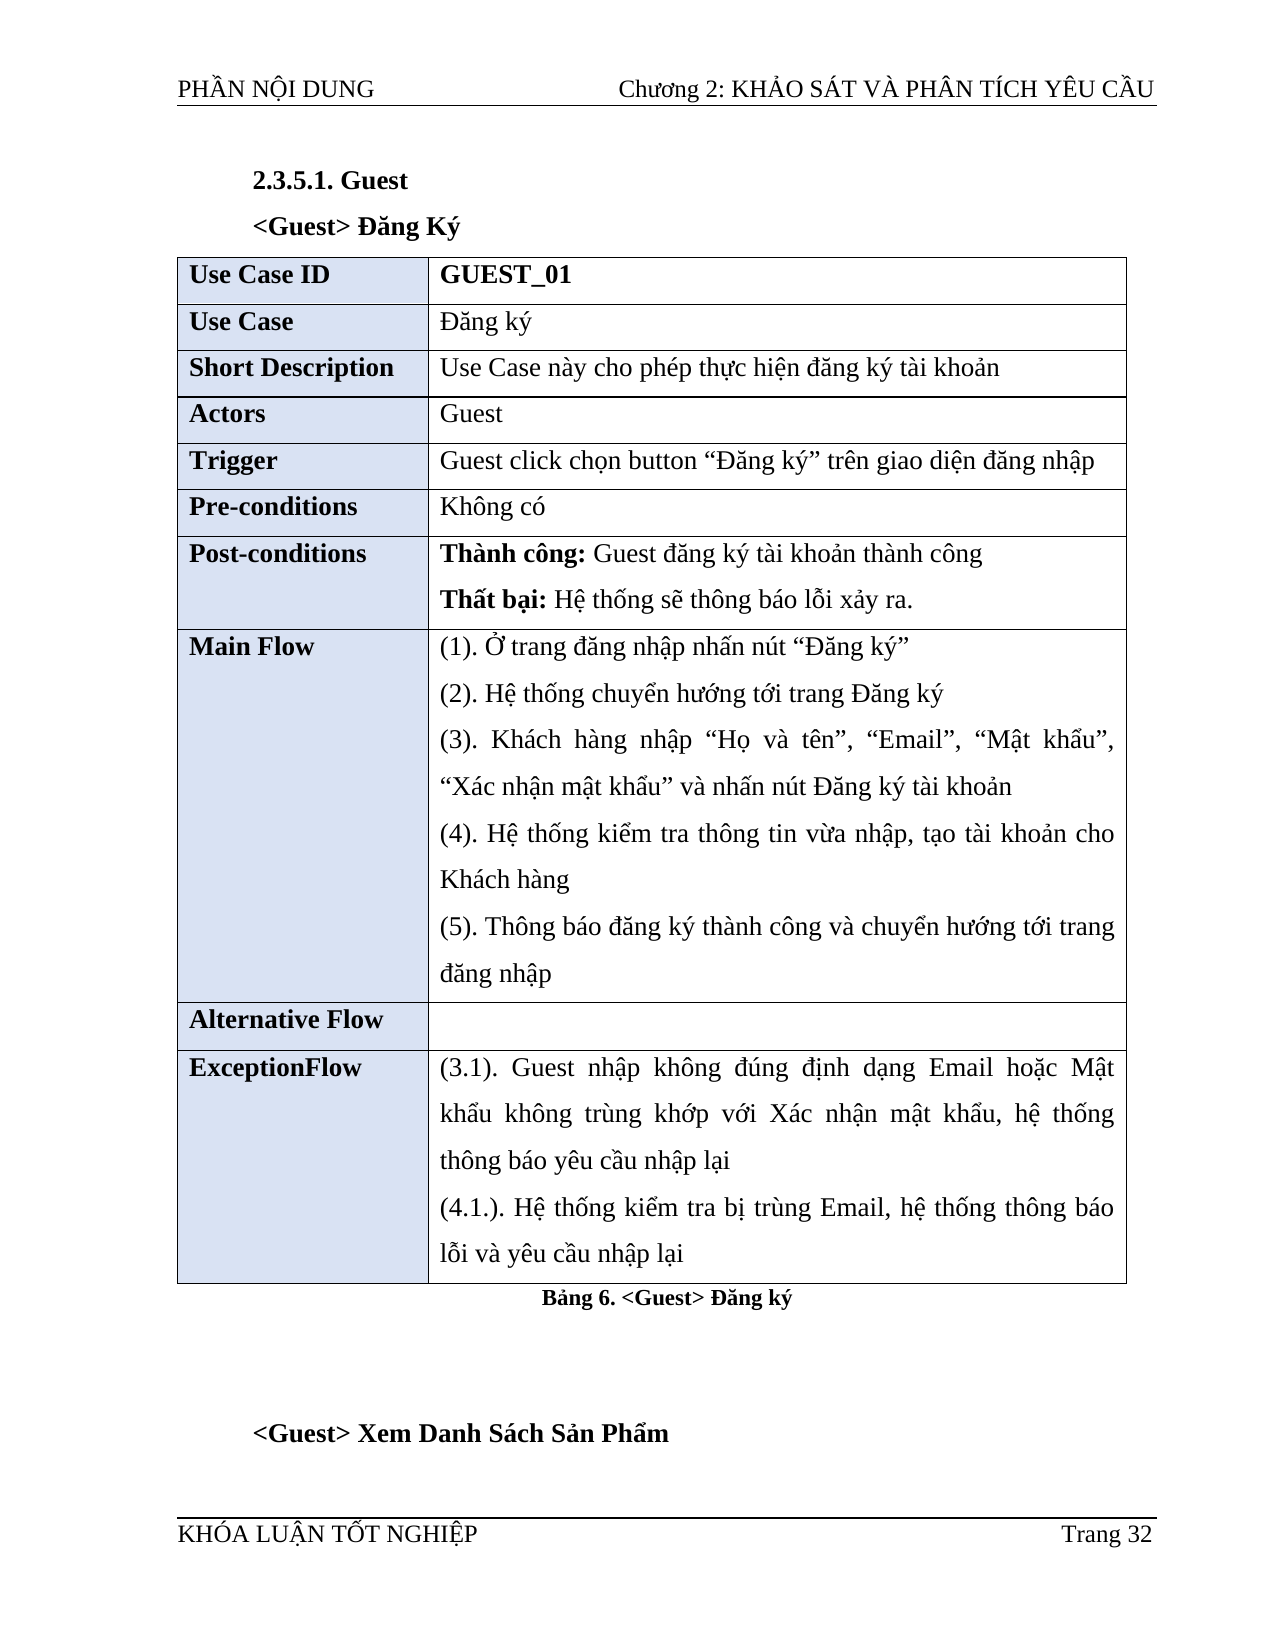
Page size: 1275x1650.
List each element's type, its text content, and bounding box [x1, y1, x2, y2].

table_cell Use Case [178, 305, 428, 350]
table_header Use Case ID [178, 258, 428, 303]
table_cell Pre-conditions [178, 490, 428, 536]
table_cell Đăng ký [429, 305, 1126, 350]
table_cell Short Description [178, 351, 428, 396]
table_cell Actors [178, 398, 428, 443]
table_header GUEST_01 [429, 258, 1126, 303]
table_cell Thành công: Guest đăng ký tài khoản thành công Thất bại: Hệ thống sẽ thông báo lỗi xảy ra. [429, 537, 1126, 629]
table_cell Không có [429, 490, 1126, 536]
table_cell Guest click chọn button “Đăng ký” trên giao diện đăng nhập [429, 444, 1126, 489]
text 2.3.5.1. Guest [252, 164, 1157, 195]
table_cell Main Flow [178, 630, 428, 1002]
table_cell [429, 1003, 1126, 1050]
table_cell Use Case này cho phép thực hiện đăng ký tài khoản [429, 351, 1126, 396]
table_cell Guest [429, 398, 1126, 443]
table_cell (1). Ở trang đăng nhập nhấn nút “Đăng ký” (2). Hệ thống chuyển hướng tới trang Đăng ký (3). Khách hàng nhập “Họ và tên”, “Email”, “Mật khẩu”, “Xác nhận mật khẩu” và nhấn nút Đăng ký tài khoản (4). Hệ thống kiểm tra thông tin vừa nhập, tạo tài khoản cho Khách hàng (5). Thông báo đăng ký thành công và chuyển hướng tới trang đăng nhập [429, 630, 1126, 1002]
text <Guest> Xem Danh Sách Sản Phẩm [252, 1417, 1157, 1448]
table_cell Post-conditions [178, 537, 428, 629]
text <Guest> Đăng Ký [252, 210, 1157, 242]
text Bảng 6. <Guest> Đăng ký [177, 1284, 1157, 1310]
table_cell (3.1). Guest nhập không đúng định dạng Email hoặc Mật khẩu không trùng khớp với Xác nhận mật khẩu, hệ thống thông báo yêu cầu nhập lại (4.1.). Hệ thống kiểm tra bị trùng Email, hệ thống thông báo lỗi và yêu cầu nhập lại [429, 1051, 1126, 1283]
table_cell Alternative Flow [178, 1003, 428, 1050]
table_cell Trigger [178, 444, 428, 489]
table_cell ExceptionFlow [178, 1051, 428, 1283]
